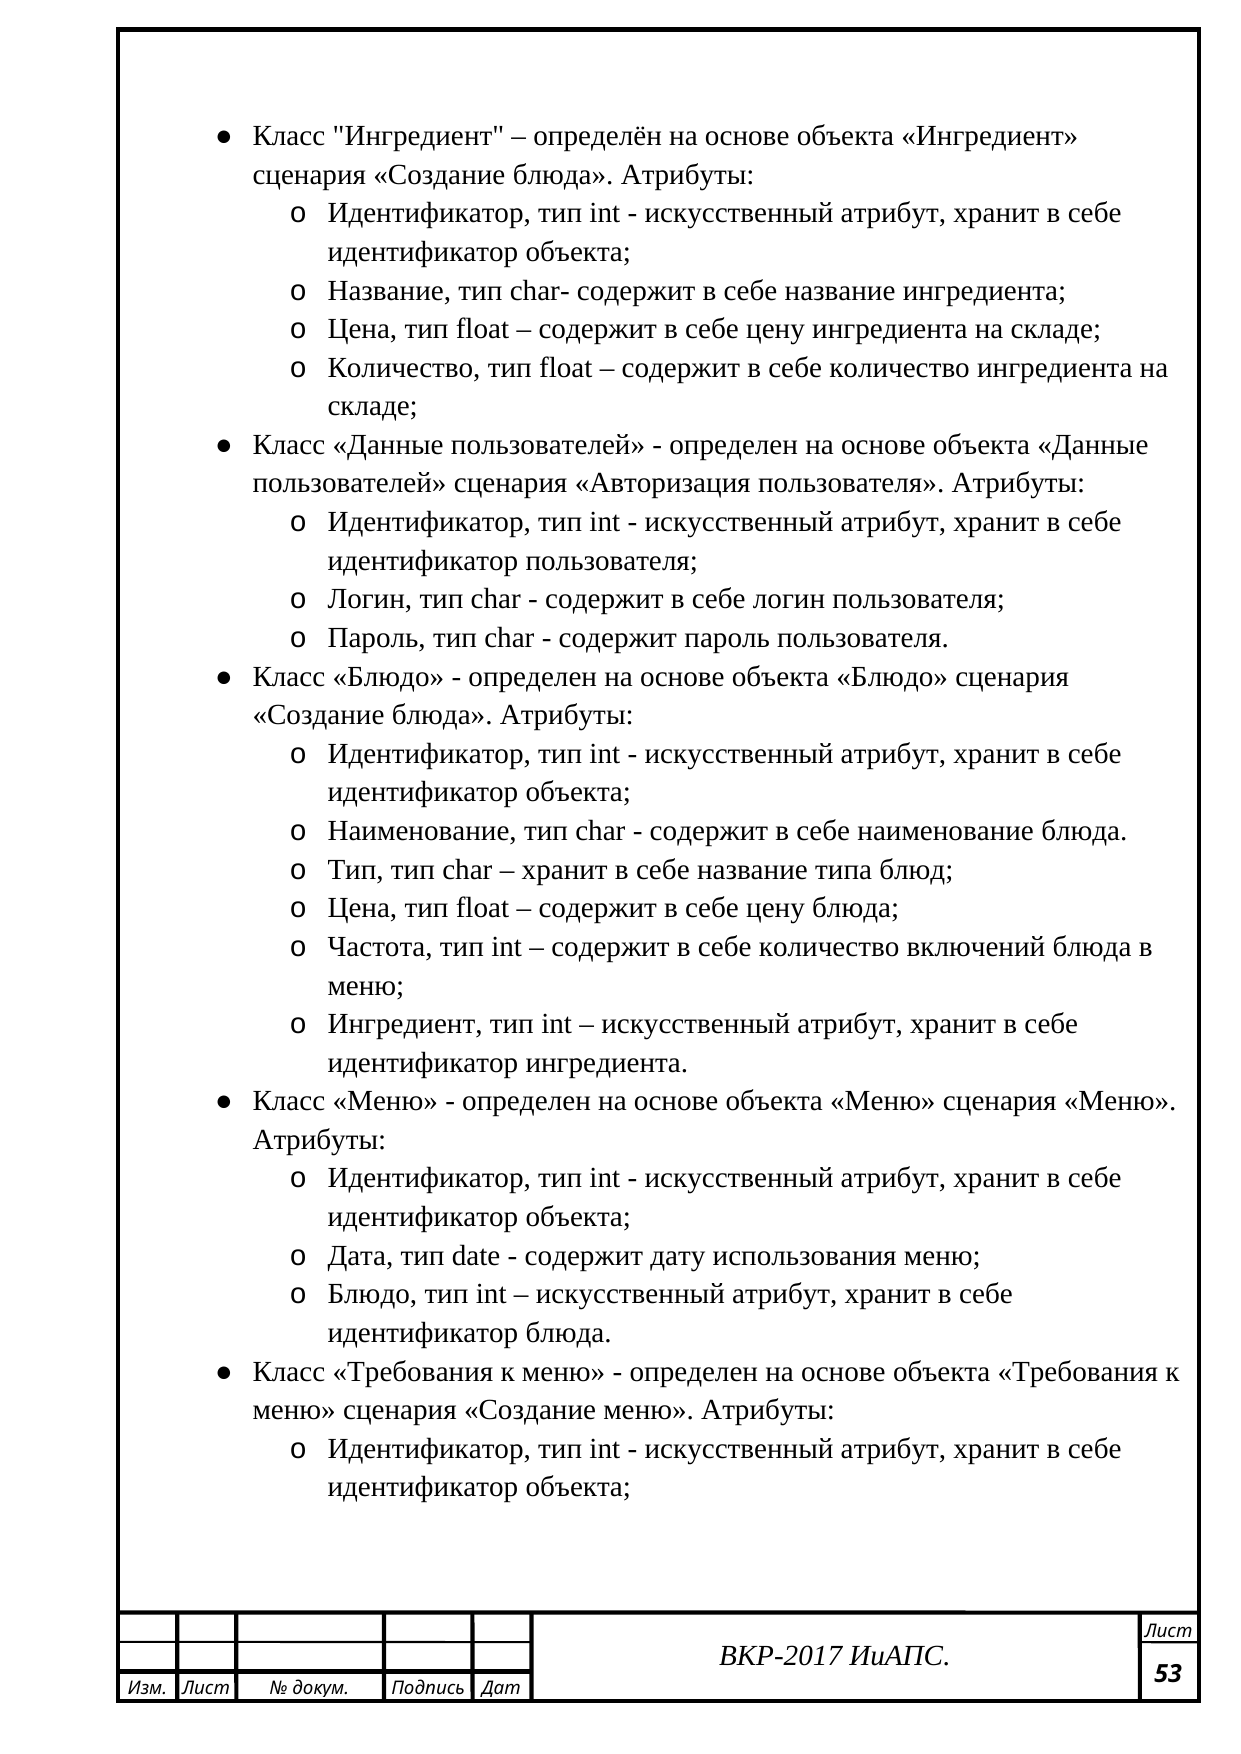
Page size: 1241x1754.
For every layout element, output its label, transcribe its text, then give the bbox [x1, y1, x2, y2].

list Цена, тип float – содержит в себе цену блюда; [290, 890, 1181, 924]
list Пароль, тип char - содержит пароль пользователя. [290, 620, 1181, 654]
list Класс «Требования к меню» - определен на основе объекта «Требования к меню» сценария «Создание меню». Атрибуты: [215, 1353, 1181, 1426]
list Идентификатор, тип int - искусственный атрибут, хранит в себе идентификатор пользователя; [290, 504, 1181, 576]
list Класс «Данные пользователей» - определен на основе объекта «Данные пользователей» сценария «Авторизация пользователя». Атрибуты: [215, 427, 1181, 499]
list Идентификатор, тип int - искусственный атрибут, хранит в себе идентификатор объекта; [290, 1161, 1181, 1233]
list Тип, тип char – хранит в себе название типа блюд; [290, 852, 1181, 885]
list Количество, тип float – содержит в себе количество ингредиента на складе; [290, 350, 1181, 422]
list Частота, тип int – содержит в себе количество включений блюда в меню; [290, 929, 1181, 1001]
list Название, тип char- содержит в себе название ингредиента; [290, 272, 1181, 306]
list Блюдо, тип int – искусственный атрибут, хранит в себе идентификатор блюда. [290, 1276, 1181, 1348]
list Наименование, тип char - содержит в себе наименование блюда. [290, 813, 1181, 847]
list Идентификатор, тип int - искусственный атрибут, хранит в себе идентификатор объекта; [290, 736, 1181, 808]
list Логин, тип char - содержит в себе логин пользователя; [290, 581, 1181, 615]
list Идентификатор, тип int - искусственный атрибут, хранит в себе идентификатор объекта; [290, 1431, 1181, 1503]
list Класс «Меню» - определен на основе объекта «Меню» сценария «Меню». Атрибуты: [215, 1083, 1181, 1156]
list Класс "Ингредиент" – определён на основе объекта «Ингредиент» сценария «Создание блюда». Атрибуты: [215, 118, 1181, 190]
list Класс «Блюдо» - определен на основе объекта «Блюдо» сценария «Создание блюда». Атрибуты: [215, 659, 1181, 731]
list Идентификатор, тип int - искусственный атрибут, хранит в себе идентификатор объекта; [290, 195, 1181, 267]
list Цена, тип float – содержит в себе цену ингредиента на складе; [290, 311, 1181, 345]
list Ингредиент, тип int – искусственный атрибут, хранит в себе идентификатор ингредиента. [290, 1006, 1181, 1078]
list Дата, тип date - содержит дату использования меню; [290, 1238, 1181, 1271]
